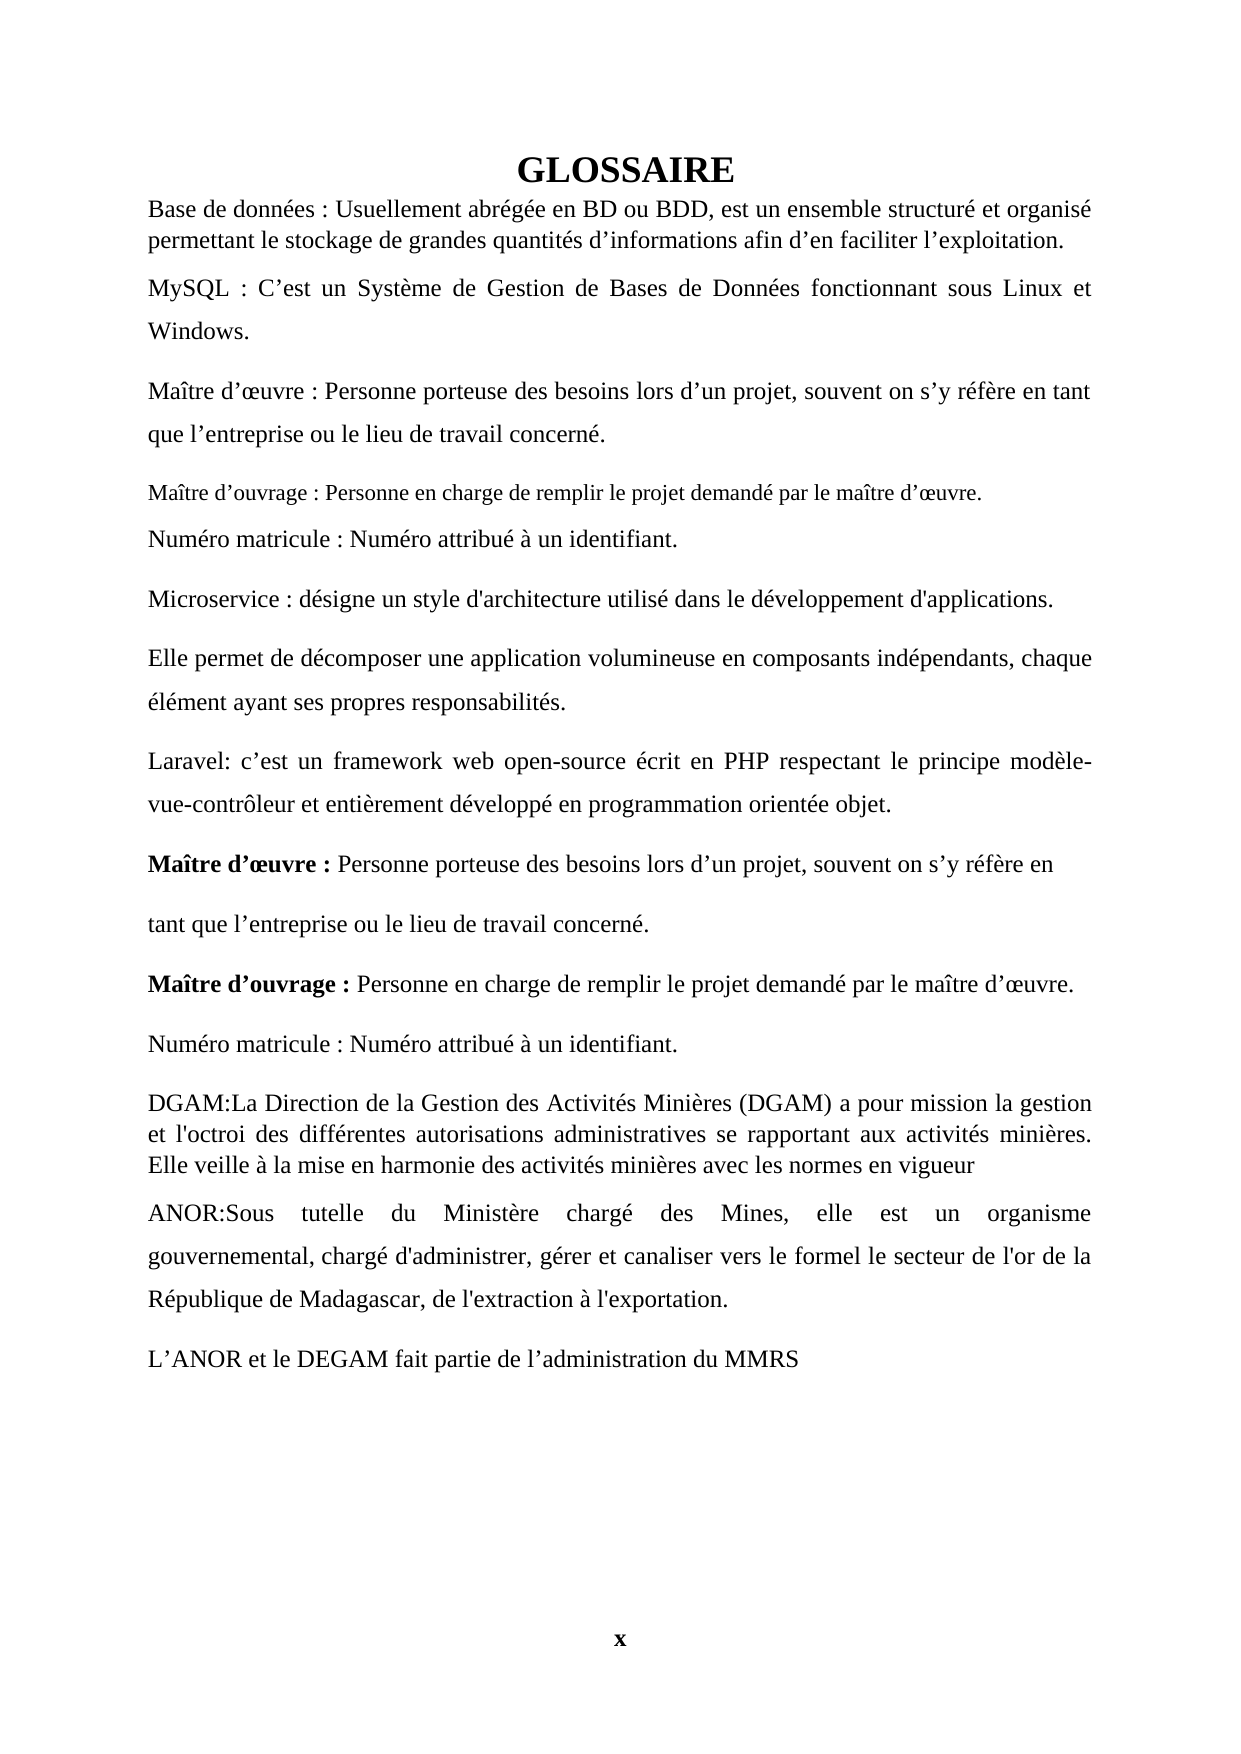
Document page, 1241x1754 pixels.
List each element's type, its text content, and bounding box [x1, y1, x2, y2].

text Maître d’œuvre : Personne porteuse des besoins lors d’un projet, souvent on s’y réfère en tant que l’entreprise ou le lieu de travail concerné. [148, 376, 1093, 448]
text Microservice : désigne un style d'architecture utilisé dans le développement d'applications. [148, 584, 1093, 612]
text Elle permet de décomposer une application volumineuse en composants indépendants, chaque élément ayant ses propres responsabilités. [148, 643, 1093, 715]
text Laravel: c’est un framework web open-source écrit en PHP respectant le principe modèle-vue-contrôleur et entièrement développé en programmation orientée objet. [148, 746, 1093, 818]
text DGAM:La Direction de la Gestion des Activités Minières (DGAM) a pour mission la gestion et l'octroi des différentes autorisations administratives se rapportant aux activités minières. Elle veille à la mise en harmonie des activités minières avec les normes en vigueur [148, 1088, 1093, 1179]
text ANOR:Sous tutelle du Ministère chargé des Mines, elle est un organisme gouvernemental, chargé d'administrer, gérer et canaliser vers le formel le secteur de l'or de la République de Madagascar, de l'extraction à l'exportation. [148, 1198, 1093, 1313]
text Base de données : Usuellement abrégée en BD ou BDD, est un ensemble structuré et organisé permettant le stockage de grandes quantités d’informations afin d’en faciliter l’exploitation. [148, 194, 1093, 254]
text Numéro matricule : Numéro attribué à un identifiant. [148, 524, 1093, 553]
text Maître d’œuvre : Personne porteuse des besoins lors d’un projet, souvent on s’y réfère en [148, 849, 1093, 878]
subtitle GLOSSAIRE [443, 148, 1093, 191]
text tant que l’entreprise ou le lieu de travail concerné. [148, 909, 1093, 938]
text Maître d’ouvrage : Personne en charge de remplir le projet demandé par le maître d’œuvre. [148, 479, 1093, 505]
text MySQL : C’est un Système de Gestion de Bases de Données fonctionnant sous Linux et Windows. [148, 273, 1093, 345]
text Maître d’ouvrage : Personne en charge de remplir le projet demandé par le maître d’œuvre. [148, 969, 1093, 998]
text Numéro matricule : Numéro attribué à un identifiant. [148, 1029, 1093, 1057]
text L’ANOR et le DEGAM fait partie de l’administration du MMRS [148, 1344, 1093, 1373]
